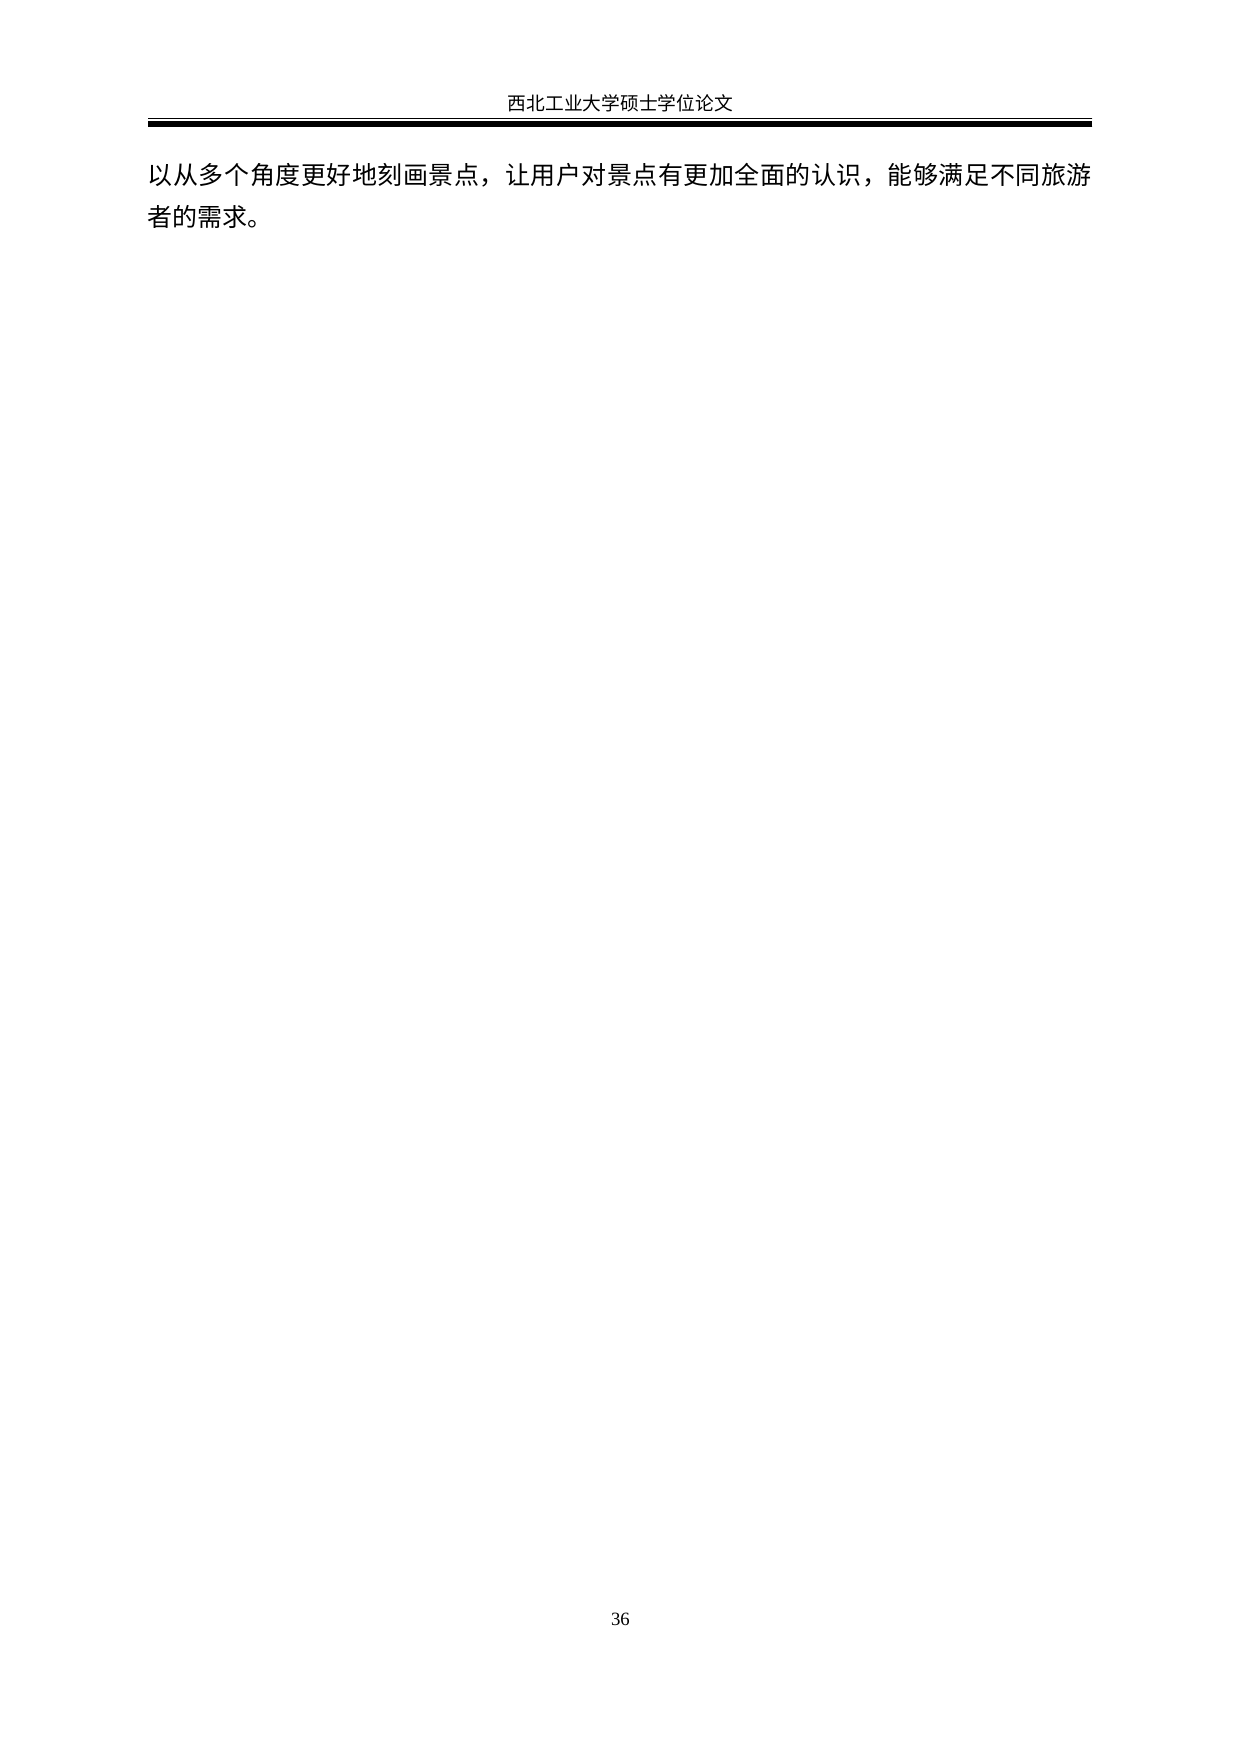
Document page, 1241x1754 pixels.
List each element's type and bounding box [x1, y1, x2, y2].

text [148, 150, 1092, 233]
